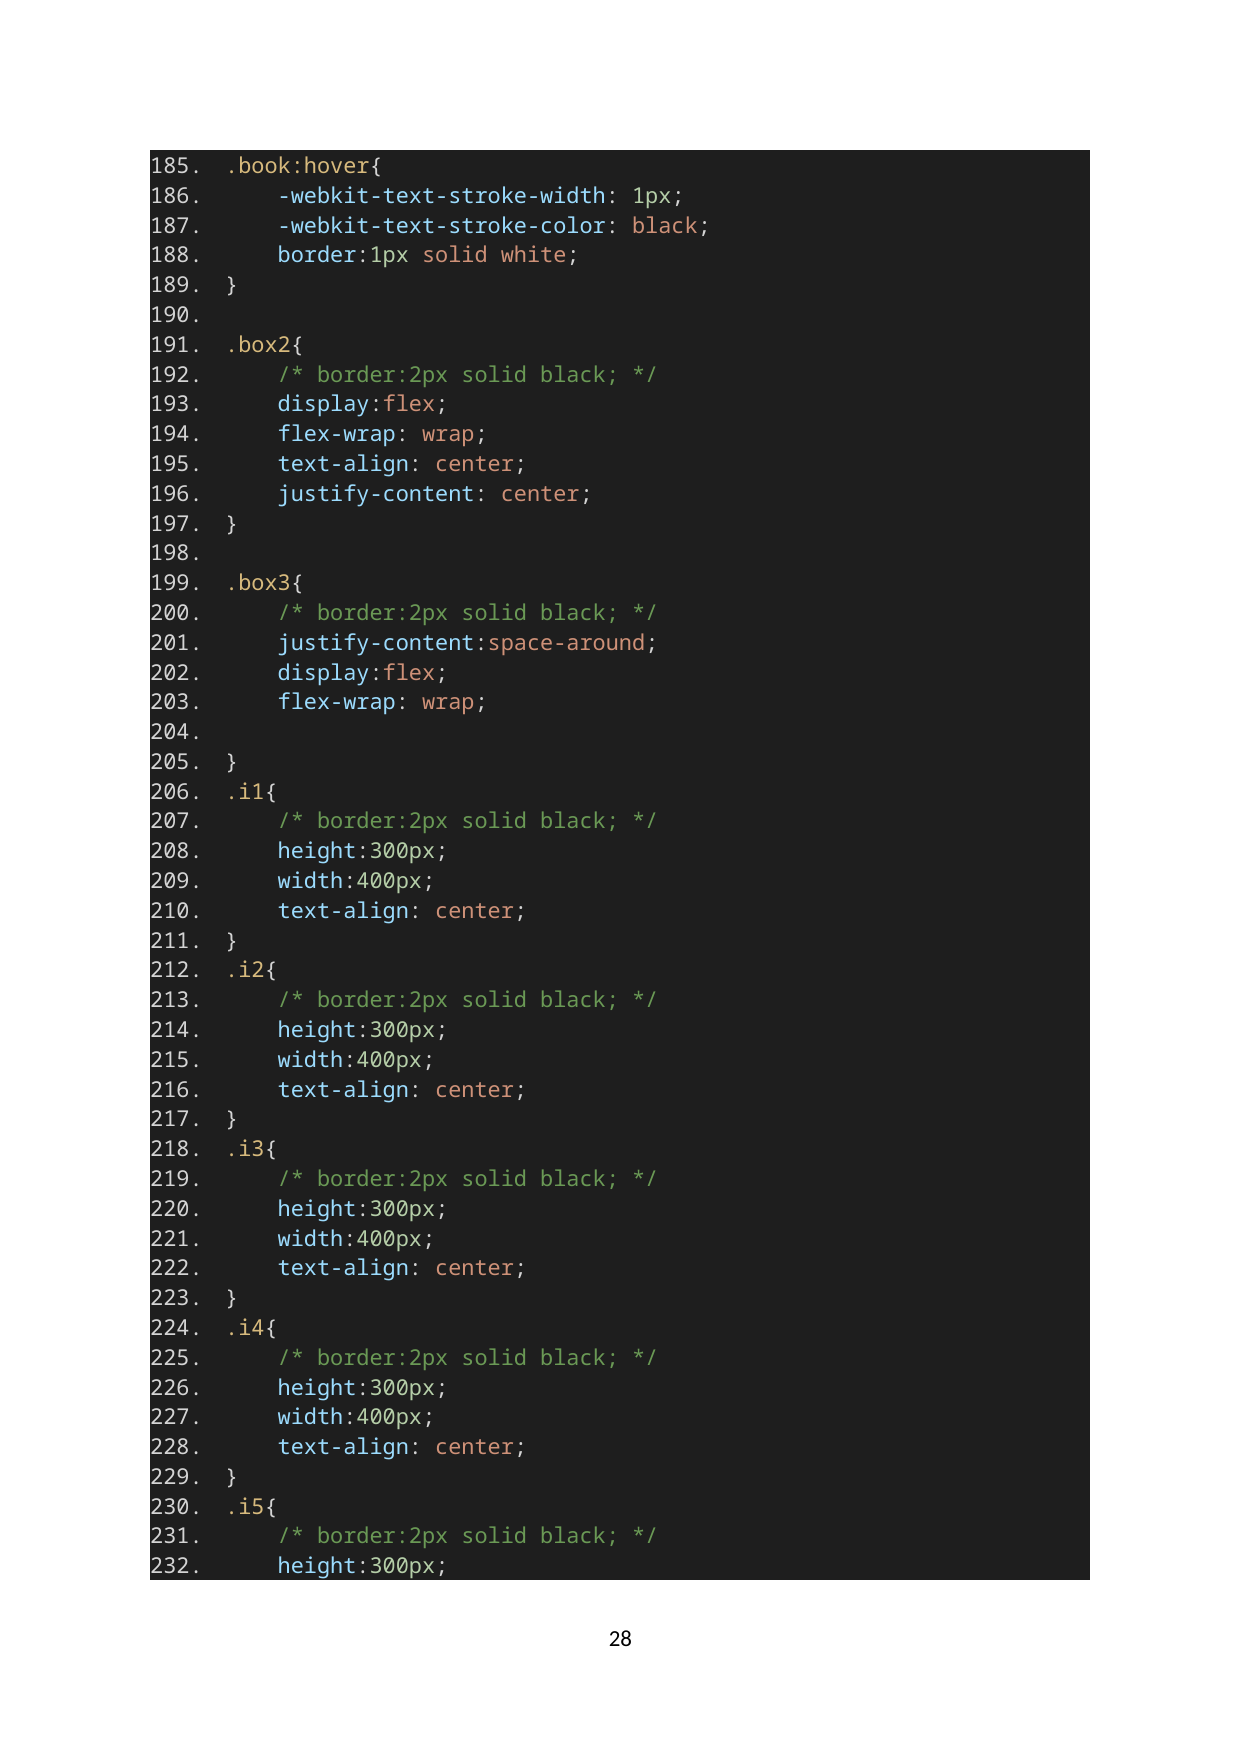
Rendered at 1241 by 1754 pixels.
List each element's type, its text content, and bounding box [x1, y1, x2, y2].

list flex-wrap: wrap; [150, 418, 1090, 448]
list } [150, 1461, 1090, 1491]
list text-align: center; [150, 1431, 1090, 1461]
list height:300px; [150, 1550, 1090, 1580]
list text-align: center; [150, 895, 1090, 924]
list } [150, 1282, 1090, 1312]
list height:300px; [150, 1193, 1090, 1222]
list } [150, 746, 1090, 776]
list border:1px solid white; [150, 239, 1090, 269]
list .i2{ [150, 954, 1090, 984]
list } [150, 1103, 1090, 1133]
list -webkit-text-stroke-color: black; [150, 209, 1090, 239]
list .i4{ [150, 1312, 1090, 1342]
list /* border:2px solid black; */ [150, 358, 1090, 388]
list /* border:2px solid black; */ [150, 1342, 1090, 1371]
list /* border:2px solid black; */ [150, 805, 1090, 835]
list flex-wrap: wrap; [150, 686, 1090, 716]
list text-align: center; [150, 448, 1090, 478]
list .i5{ [150, 1491, 1090, 1520]
list width:400px; [150, 1044, 1090, 1073]
list -webkit-text-stroke-width: 1px; [150, 180, 1090, 209]
list text-align: center; [150, 1252, 1090, 1282]
list height:300px; [150, 835, 1090, 865]
list width:400px; [150, 865, 1090, 895]
list width:400px; [150, 1401, 1090, 1431]
list justify-content: center; [150, 478, 1090, 507]
list justify-content:space-around; [150, 627, 1090, 656]
list height:300px; [150, 1014, 1090, 1044]
list .book:hover{ [150, 150, 1090, 180]
list width:400px; [150, 1222, 1090, 1252]
list display:flex; [150, 388, 1090, 418]
list display:flex; [150, 656, 1090, 686]
list /* border:2px solid black; */ [150, 597, 1090, 627]
list .i1{ [150, 776, 1090, 805]
list } [150, 269, 1090, 299]
list .box3{ [150, 567, 1090, 597]
list /* border:2px solid black; */ [150, 1163, 1090, 1193]
list .i3{ [150, 1133, 1090, 1163]
list height:300px; [150, 1371, 1090, 1401]
list /* border:2px solid black; */ [150, 984, 1090, 1014]
list text-align: center; [150, 1073, 1090, 1103]
list } [150, 507, 1090, 537]
list } [150, 924, 1090, 954]
list .box2{ [150, 329, 1090, 358]
list /* border:2px solid black; */ [150, 1520, 1090, 1550]
